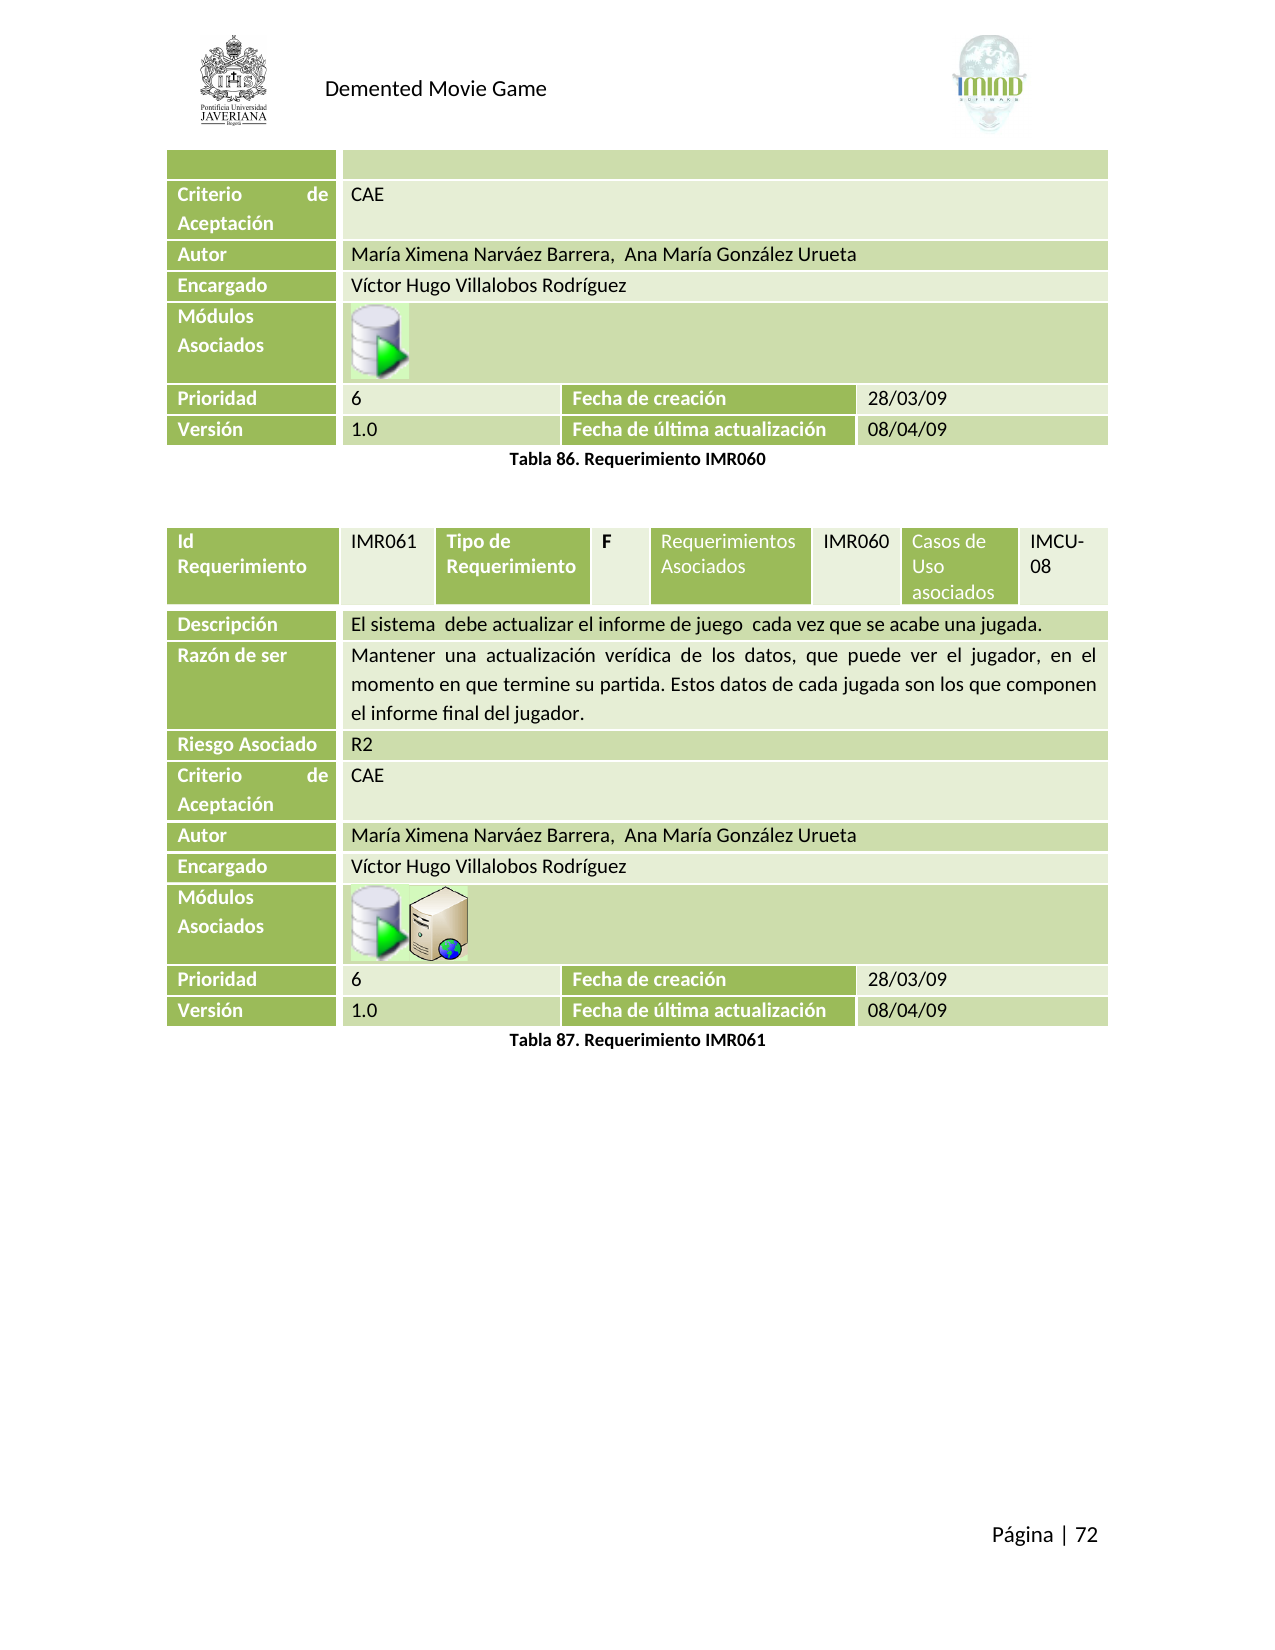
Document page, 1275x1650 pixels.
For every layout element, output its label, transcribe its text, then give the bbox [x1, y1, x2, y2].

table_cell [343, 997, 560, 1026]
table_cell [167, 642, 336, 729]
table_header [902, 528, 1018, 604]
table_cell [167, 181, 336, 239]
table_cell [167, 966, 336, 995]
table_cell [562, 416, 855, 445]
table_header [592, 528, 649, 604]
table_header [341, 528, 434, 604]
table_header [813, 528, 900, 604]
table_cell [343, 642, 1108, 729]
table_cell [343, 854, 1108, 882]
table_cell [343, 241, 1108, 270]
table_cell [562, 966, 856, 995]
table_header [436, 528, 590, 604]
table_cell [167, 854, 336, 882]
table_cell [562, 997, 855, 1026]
picture [350, 303, 410, 379]
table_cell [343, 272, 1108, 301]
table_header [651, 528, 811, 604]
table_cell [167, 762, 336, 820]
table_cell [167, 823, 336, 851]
text Tabla 86. Requerimiento IMR060 [177, 447, 1098, 470]
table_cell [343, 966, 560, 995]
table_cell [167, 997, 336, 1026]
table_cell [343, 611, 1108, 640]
text Tabla 87. Requerimiento IMR061 [177, 1028, 1098, 1051]
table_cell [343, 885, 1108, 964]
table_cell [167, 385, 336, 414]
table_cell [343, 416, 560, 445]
picture [951, 35, 1033, 138]
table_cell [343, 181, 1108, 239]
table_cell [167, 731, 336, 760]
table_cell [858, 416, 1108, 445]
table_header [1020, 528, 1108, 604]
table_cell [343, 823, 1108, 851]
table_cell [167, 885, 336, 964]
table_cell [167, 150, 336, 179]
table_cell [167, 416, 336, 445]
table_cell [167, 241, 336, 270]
picture [200, 35, 267, 126]
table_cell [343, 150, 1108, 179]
picture [350, 884, 468, 961]
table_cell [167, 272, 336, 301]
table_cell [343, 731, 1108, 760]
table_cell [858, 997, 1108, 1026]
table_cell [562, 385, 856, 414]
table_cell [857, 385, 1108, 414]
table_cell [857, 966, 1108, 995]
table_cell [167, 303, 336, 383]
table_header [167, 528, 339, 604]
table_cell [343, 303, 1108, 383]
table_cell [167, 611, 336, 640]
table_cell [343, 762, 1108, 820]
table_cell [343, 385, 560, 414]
